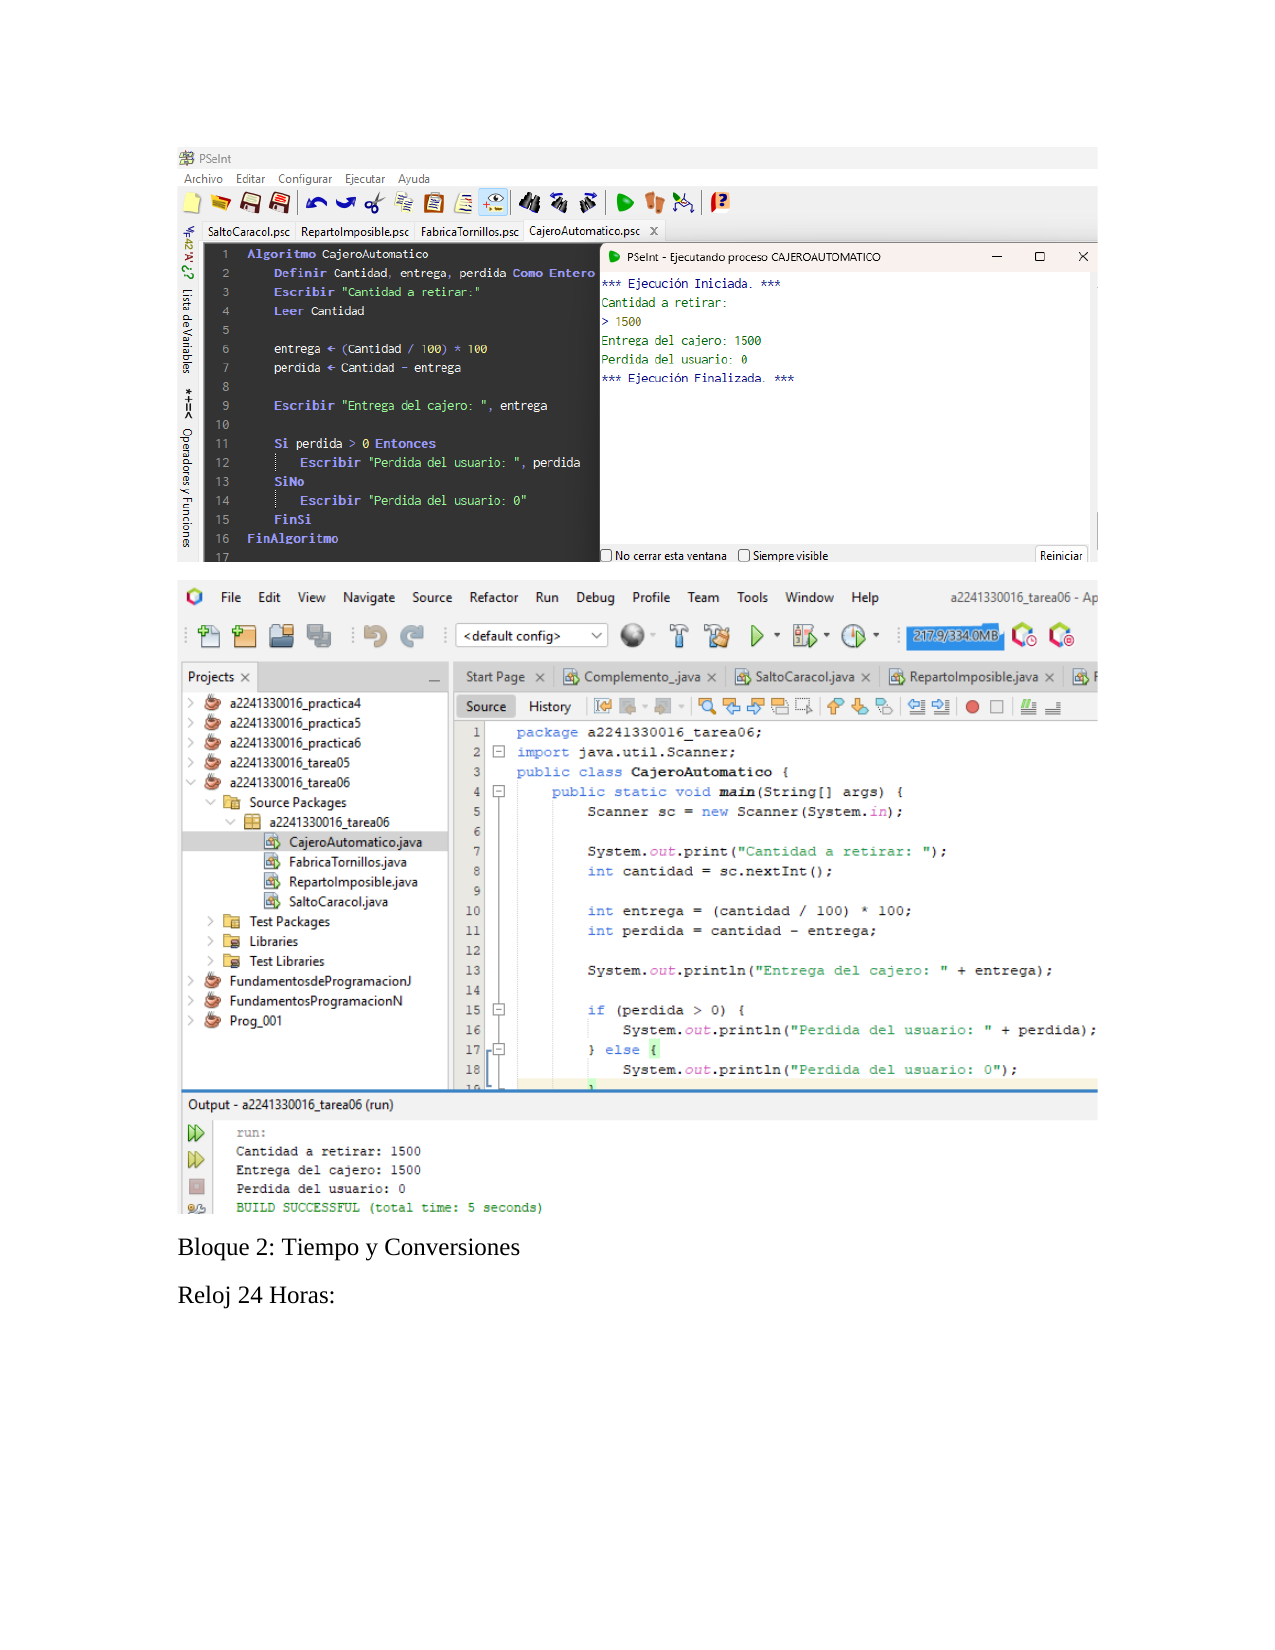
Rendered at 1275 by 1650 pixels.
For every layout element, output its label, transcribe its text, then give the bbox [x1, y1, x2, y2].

text Bloque 2: Tiempo y Conversiones [177, 1232, 1098, 1261]
text Reloj 24 Horas: [177, 1280, 1098, 1309]
picture [177, 580, 1098, 1214]
picture [177, 147, 1098, 562]
